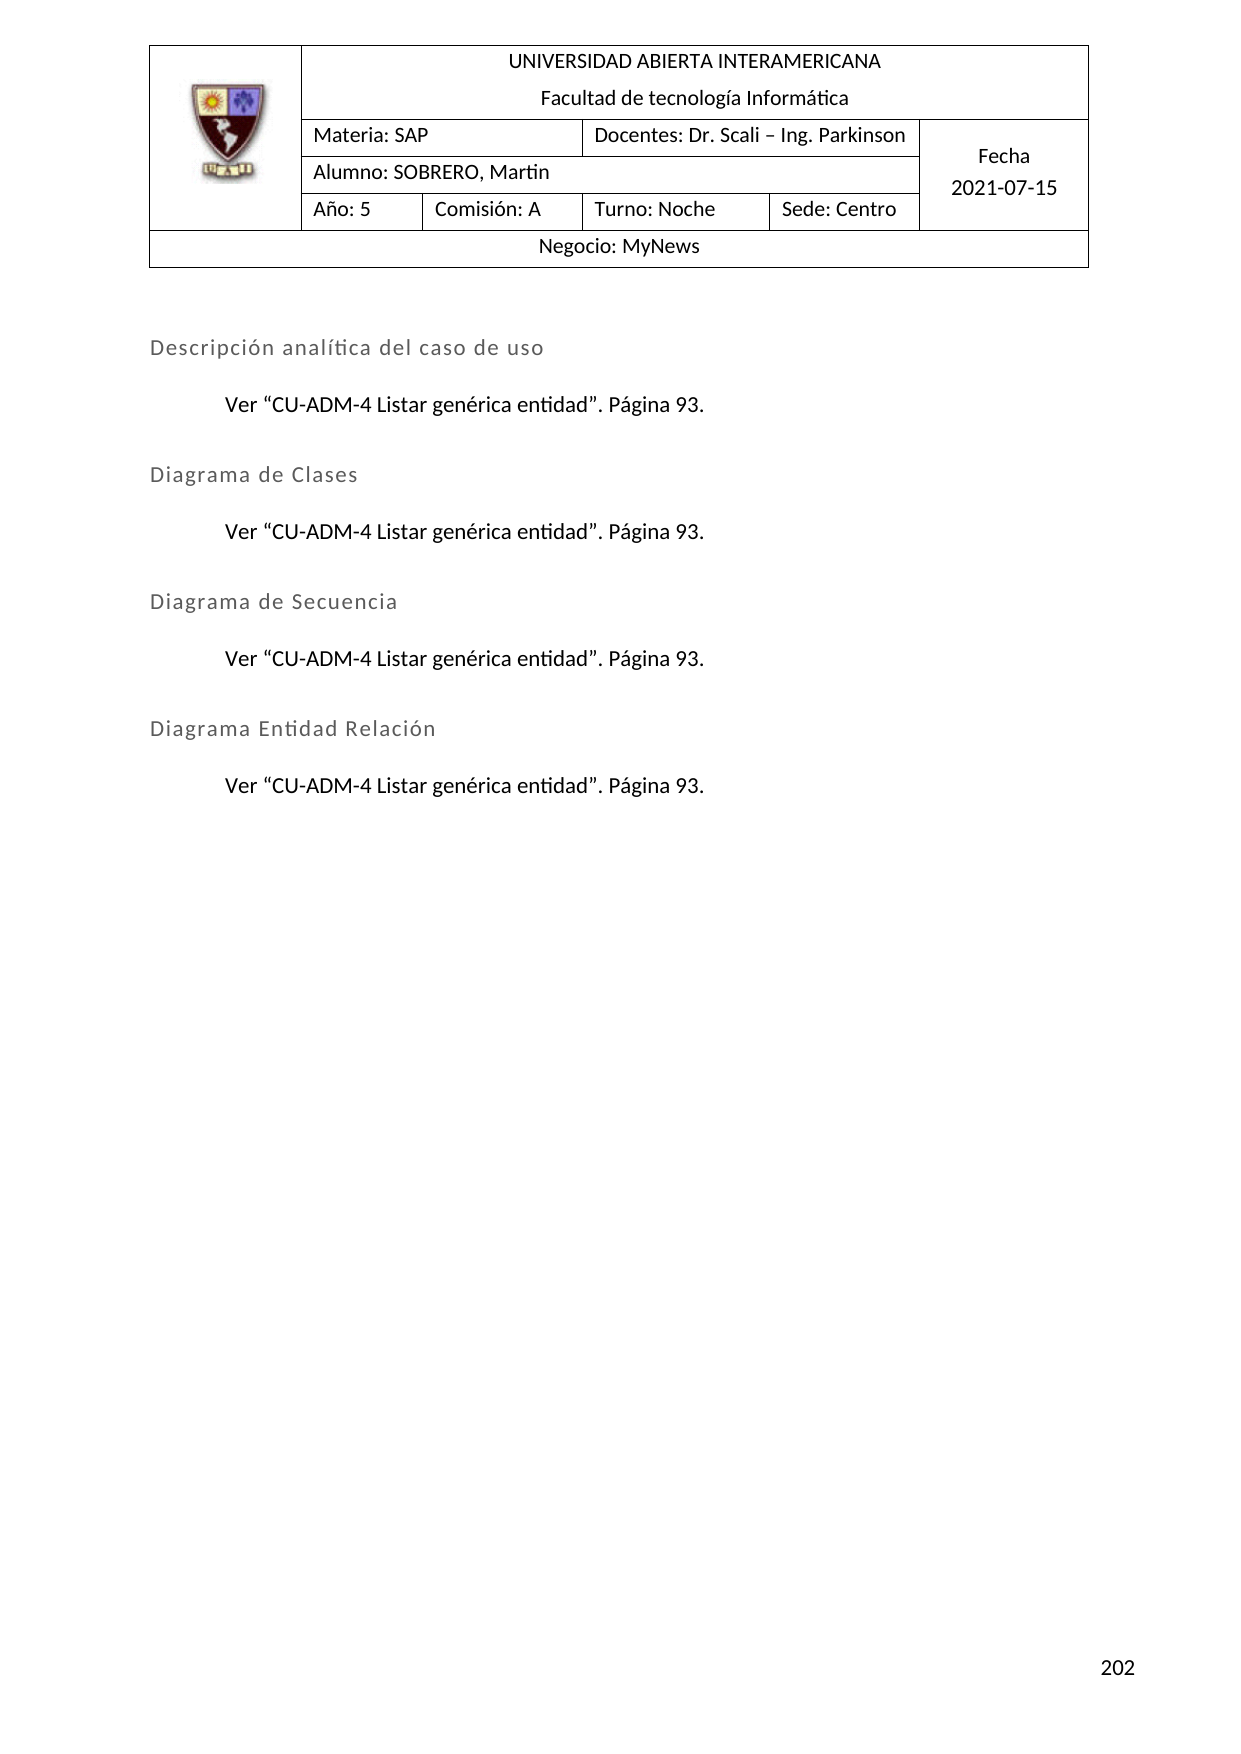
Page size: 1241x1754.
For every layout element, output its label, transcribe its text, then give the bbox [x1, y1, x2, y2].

text Ver “CU-ADM-4 Listar genérica entidad”. Página 93. [150, 644, 1135, 672]
text Ver “CU-ADM-4 Listar genérica entidad”. Página 93. [150, 517, 1135, 546]
text Ver “CU-ADM-4 Listar genérica entidad”. Página 93. [150, 771, 1135, 799]
text Ver “CU-ADM-4 Listar genérica entidad”. Página 93. [150, 391, 1135, 419]
subtitle Diagrama de Secuencia [150, 587, 1135, 615]
picture [177, 75, 278, 189]
subtitle Diagrama Entidad Relación [150, 714, 1135, 742]
subtitle Diagrama de Clases [150, 460, 1135, 488]
subtitle Descripción analítica del caso de uso [150, 333, 1135, 361]
